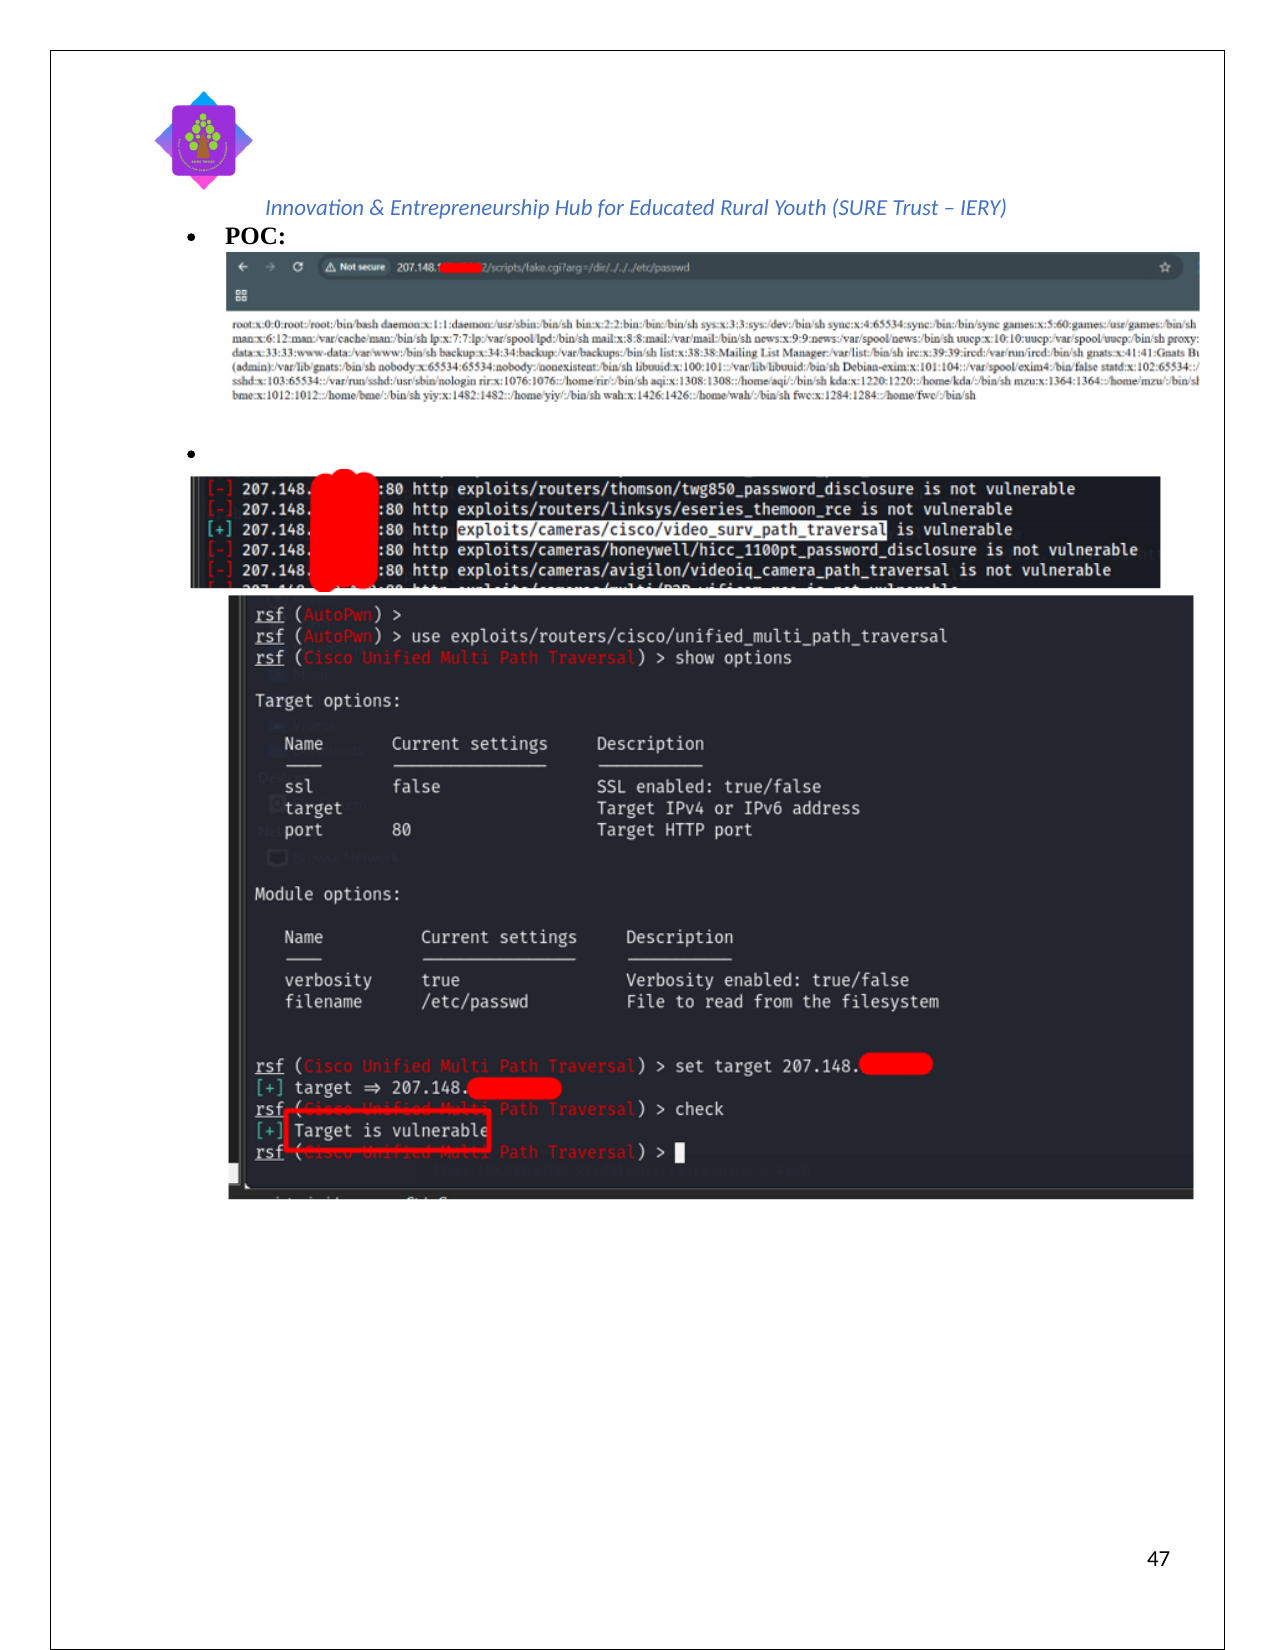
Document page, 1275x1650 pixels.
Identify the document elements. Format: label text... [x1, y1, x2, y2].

picture [187, 469, 1163, 592]
picture [225, 252, 1200, 421]
picture [225, 593, 1200, 1203]
picture [150, 88, 255, 194]
